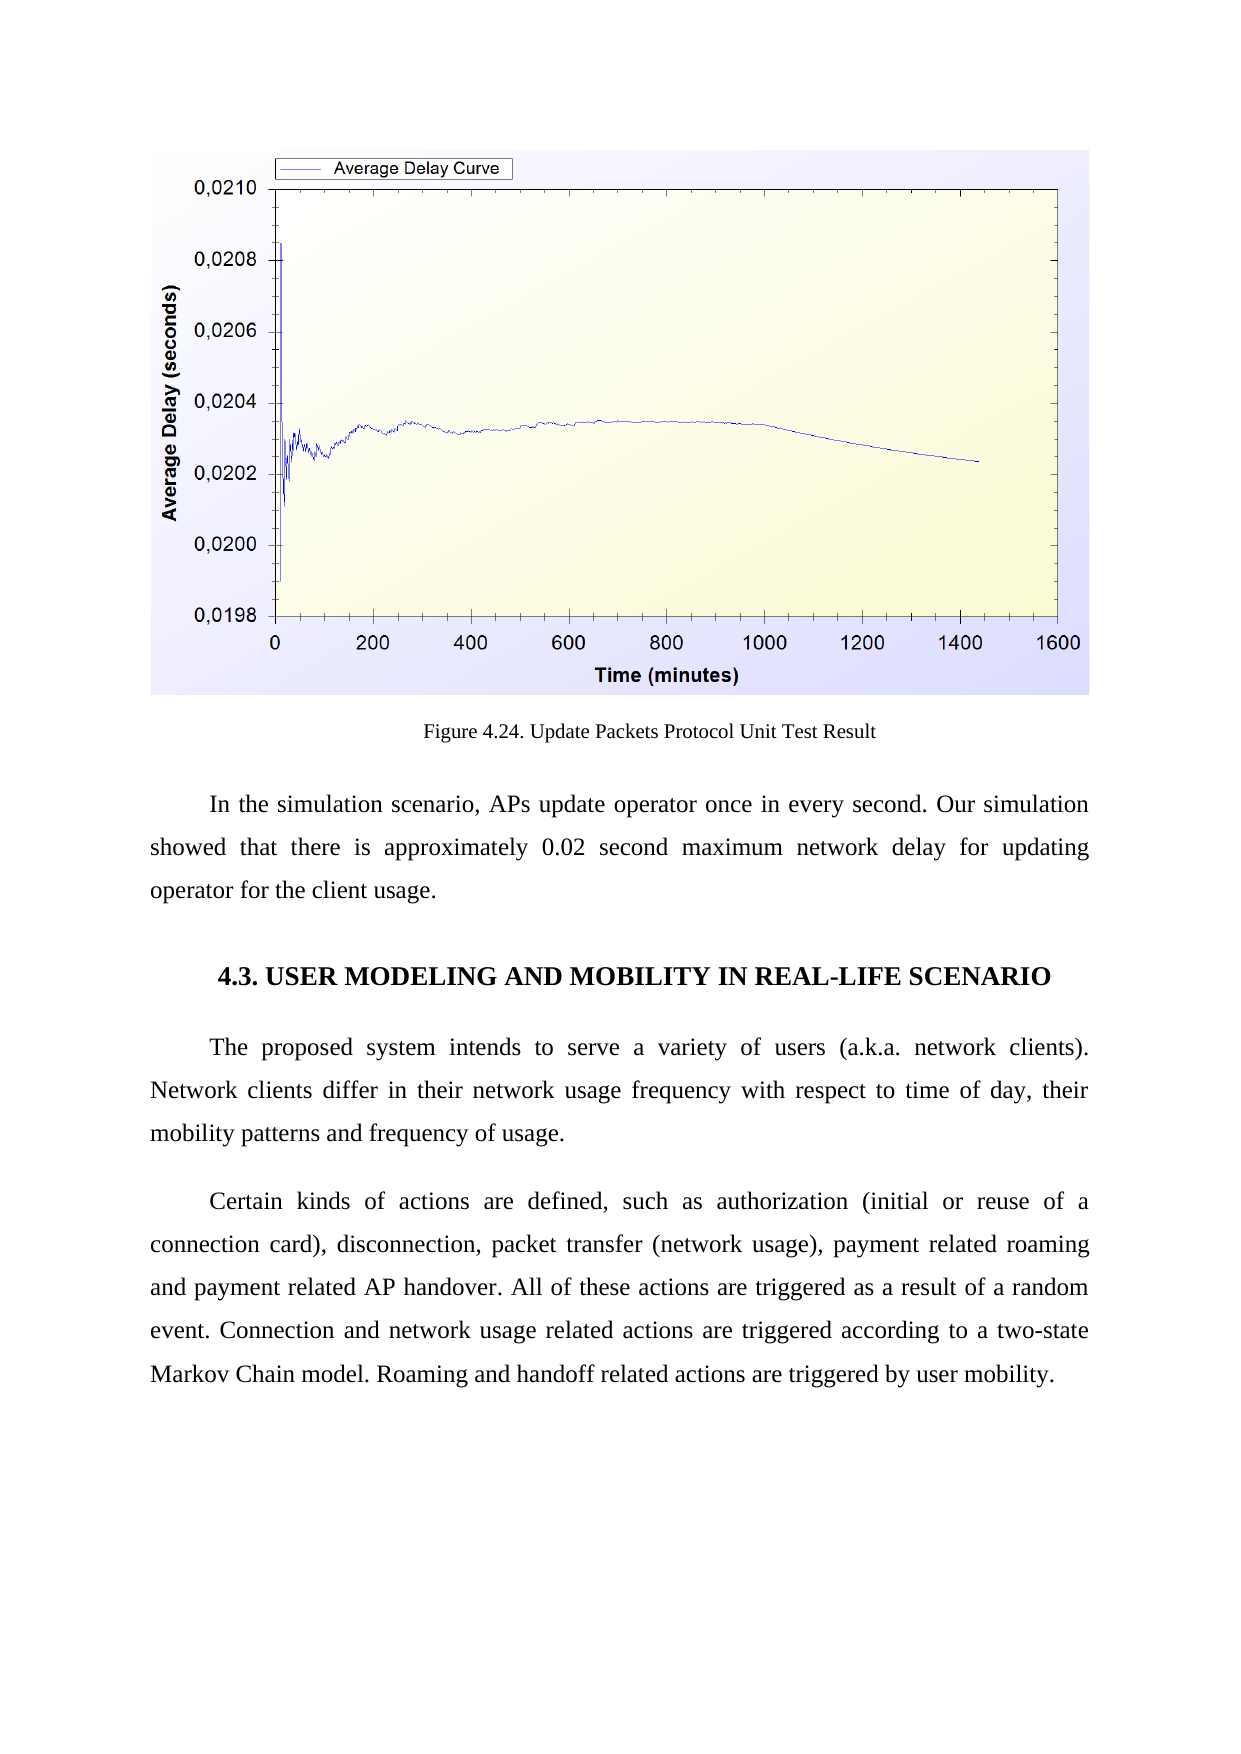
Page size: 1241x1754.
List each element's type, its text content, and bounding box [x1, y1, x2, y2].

text Figure .. Update Packets Protocol Unit Test Result [150, 719, 1090, 743]
text The proposed system intends to serve a variety of users (a.k.a. network clients). Network clients differ in their network usage frequency with respect to time of day, their mobility patterns and frequency of usage. [150, 1032, 1090, 1147]
subtitle 4.3. USER MODELING AND MOBILITY IN REAL-LIFE SCENARIO [179, 960, 1090, 991]
text In the simulation scenario, APs update operator once in every second. Our simulation showed that there is approximately 0.02 second maximum network delay for updating operator for the client usage. [150, 789, 1090, 904]
picture [151, 150, 1090, 695]
text Certain kinds of actions are defined, such as authorization (initial or reuse of a connection card), disconnection, packet transfer (network usage), payment related roaming and payment related AP handover. All of these actions are triggered as a result of a random event. Connection and network usage related actions are triggered according to a two-state Markov Chain model. Roaming and handoff related actions are triggered by user mobility. [150, 1186, 1090, 1387]
